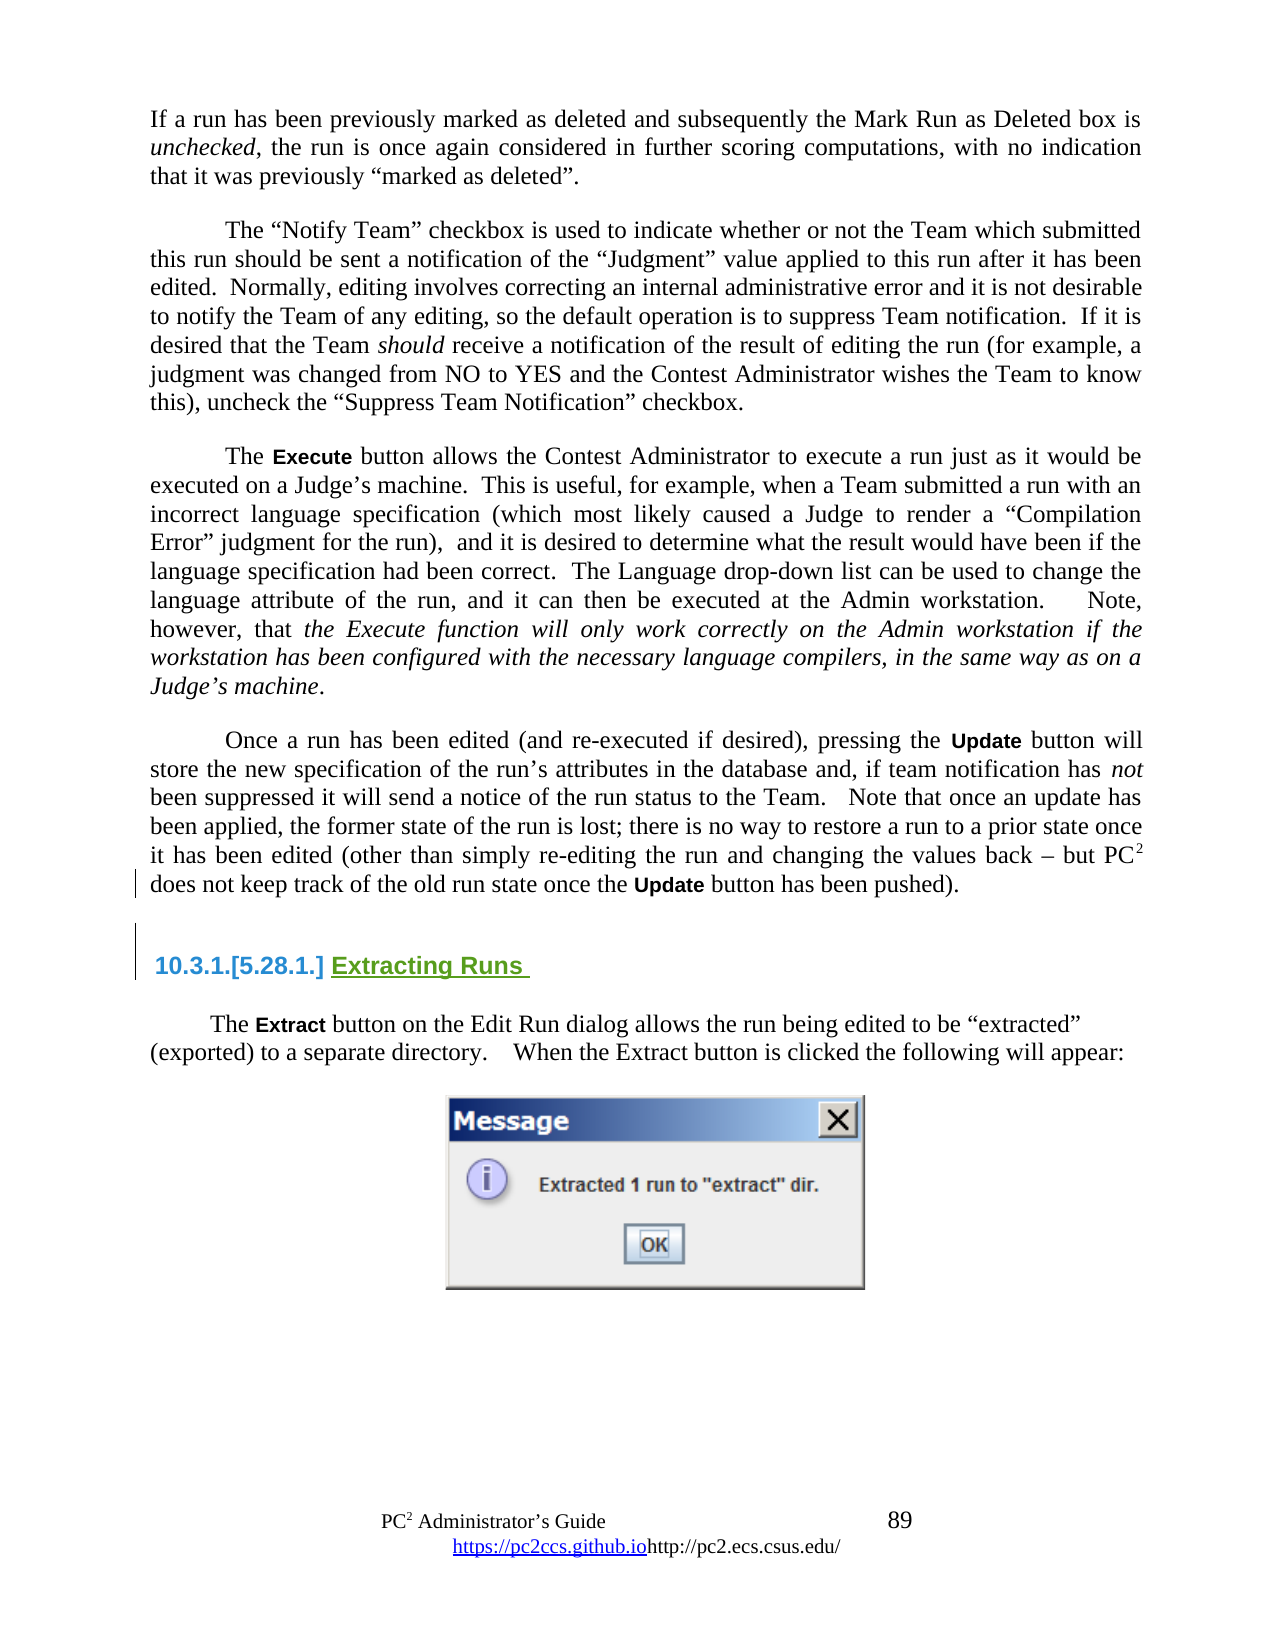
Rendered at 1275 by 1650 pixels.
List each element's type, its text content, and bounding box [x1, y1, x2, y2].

text The Extract button on the Edit Run dialog allows the run being edited to be “extracted” (exported) to a separate directory. When the Extract button is clicked the following will appear: [150, 1009, 1143, 1066]
text Once a run has been edited (and re-executed if desired), pressing the Update button will store the new specification of the run’s attributes in the database and, if team notification has not been suppressed it will send a notice of the run status to the Team. Note that once an update has been applied, the former state of the run is lost; there is no way to restore a run to a prior state once it has been edited (other than simply re-editing the run and changing the values back – but PC2 does not keep track of the old run state once the Update button has been pushed). [150, 725, 1143, 897]
text The “Notify Team” checkbox is used to indicate whether or not the Team which submitted this run should be sent a notification of the “Judgment” value applied to this run after it has been edited. Normally, editing involves correcting an internal administrative error and it is not desirable to notify the Team of any editing, so the default operation is to suppress Team notification. If it is desired that the Team should receive a notification of the result of editing the run (for example, a judgment was changed from NO to YES and the Contest Administrator wishes the Team to know this), uncheck the “Suppress Team Notification” checkbox. [150, 215, 1143, 416]
text The Execute button allows the Contest Administrator to execute a run just as it would be executed on a Judge’s machine. This is useful, for example, when a Team submitted a run with an incorrect language specification (which most likely caused a Judge to render a “Compilation Error” judgment for the run), and it is desired to determine what the result would have been if the language specification had been correct. The Language drop-down list can be used to change the language attribute of the run, and it can then be executed at the Admin workstation. Note, however, that the Execute function will only work correctly on the Admin workstation if the workstation has been configured with the necessary language compilers, in the same way as on a Judge’s machine. [150, 441, 1143, 700]
picture [445, 1095, 866, 1290]
list Extracting Runs [154, 951, 1143, 980]
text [150, 104, 1143, 190]
